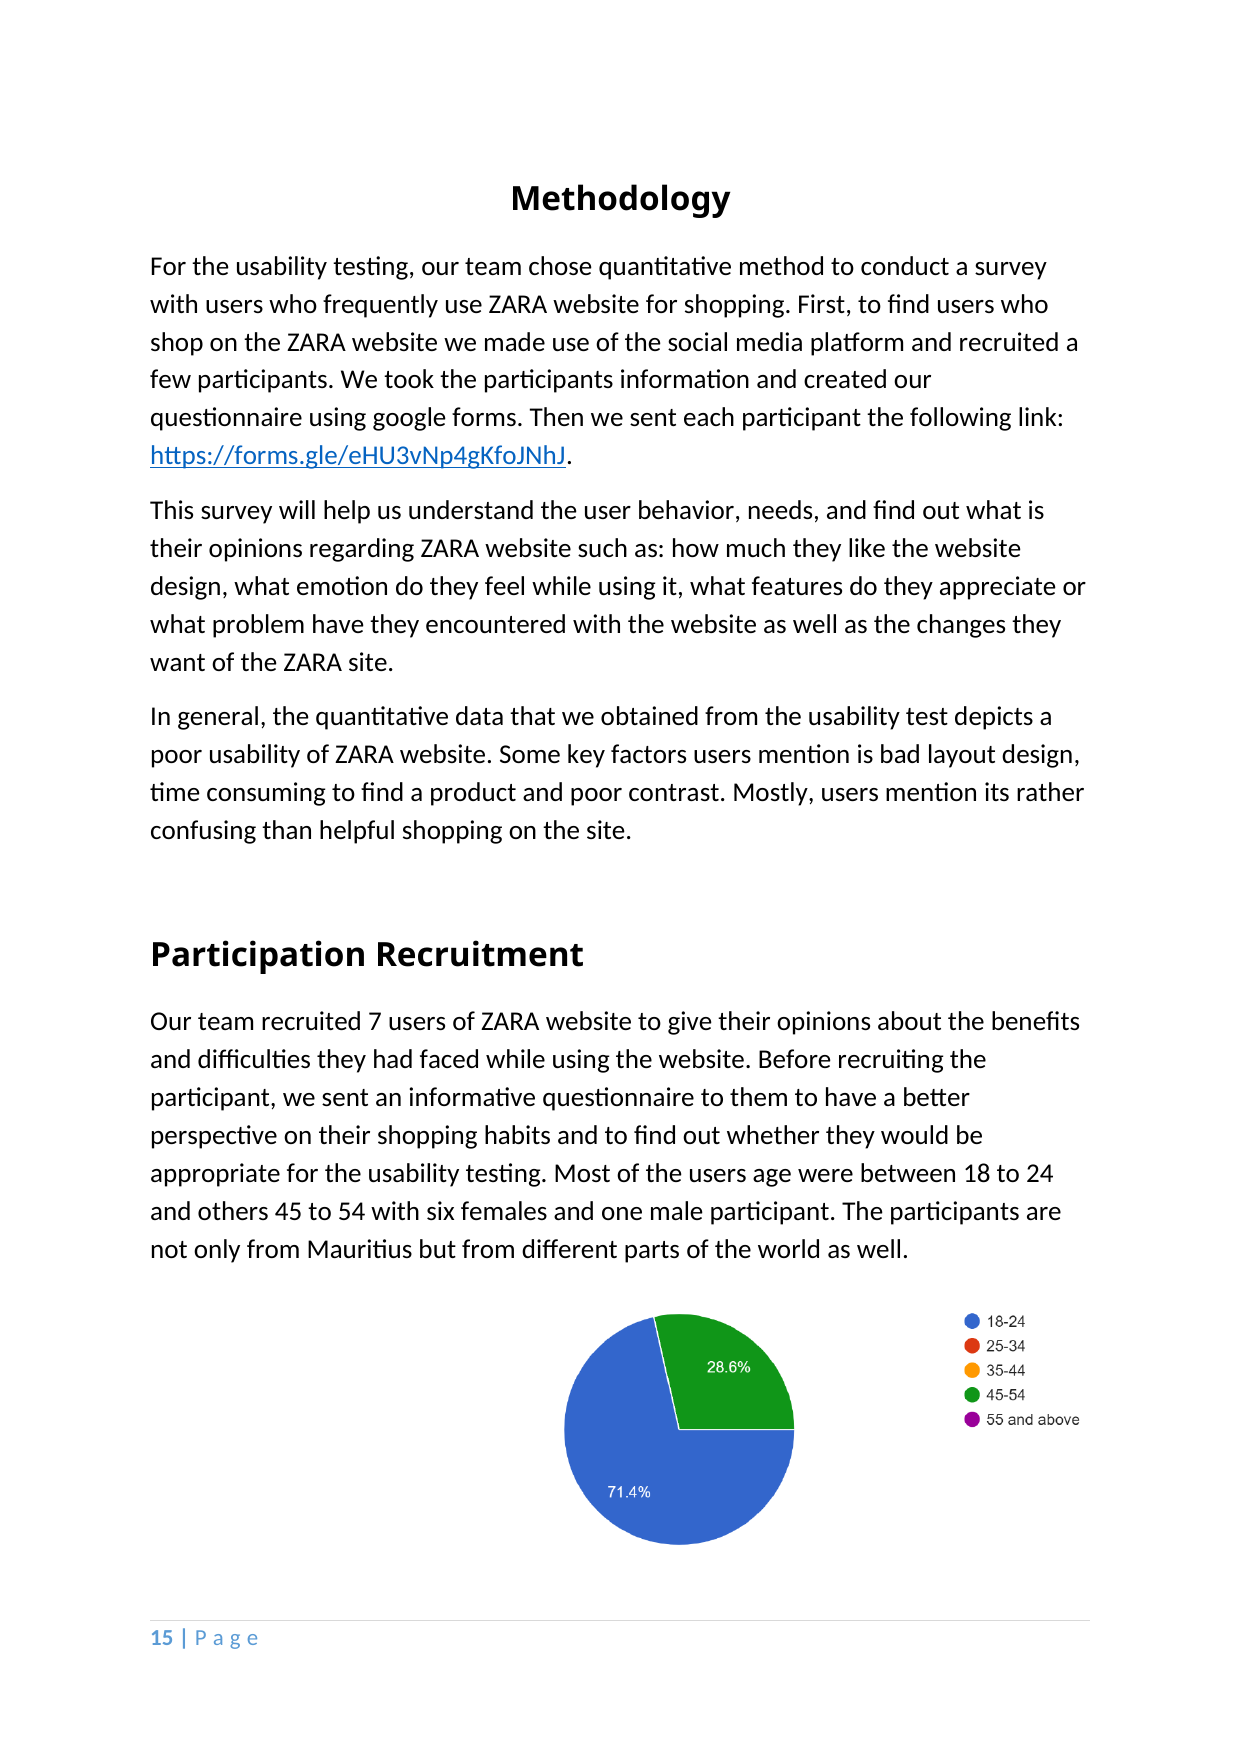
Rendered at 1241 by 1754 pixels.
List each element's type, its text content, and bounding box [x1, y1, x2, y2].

text For the usability testing, our team chose quantitative method to conduct a survey with users who frequently use ZARA website for shopping. First, to find users who shop on the ZARA website we made use of the social media platform and recruited a few participants. We took the participants information and created our questionnaire using google forms. Then we sent each participant the following link: https://forms.gle/eHU3vNp4gKfoJNhJ. [150, 249, 1090, 472]
text This survey will help us understand the user behavior, needs, and find out what is their opinions regarding ZARA website such as: how much they like the website design, what emotion do they feel while using it, what features do they appreciate or what problem have they encountered with the website as well as the changes they want of the ZARA site. [150, 493, 1090, 678]
text In general, the quantitative data that we obtained from the usability test depicts a poor usability of ZARA website. Some key factors users mention is bad layout design, time consuming to find a product and poor contrast. Mostly, users mention its rather confusing than helpful shopping on the site. [150, 699, 1090, 846]
subtitle Participation Recruitment [150, 931, 1090, 976]
subtitle Methodology [150, 175, 1090, 220]
text Our team recruited 7 users of ZARA website to give their opinions about the benefits and difficulties they had faced while using the website. Before recruiting the participant, we sent an informative questionnaire to them to have a better perspective on their shopping habits and to find out whether they would be appropriate for the usability testing. Most of the users age were between 18 to 24 and others 45 to 54 with six females and one male participant. The participants are not only from Mauritius but from different parts of the world as well. [150, 1004, 1090, 1265]
picture [555, 1286, 1091, 1558]
